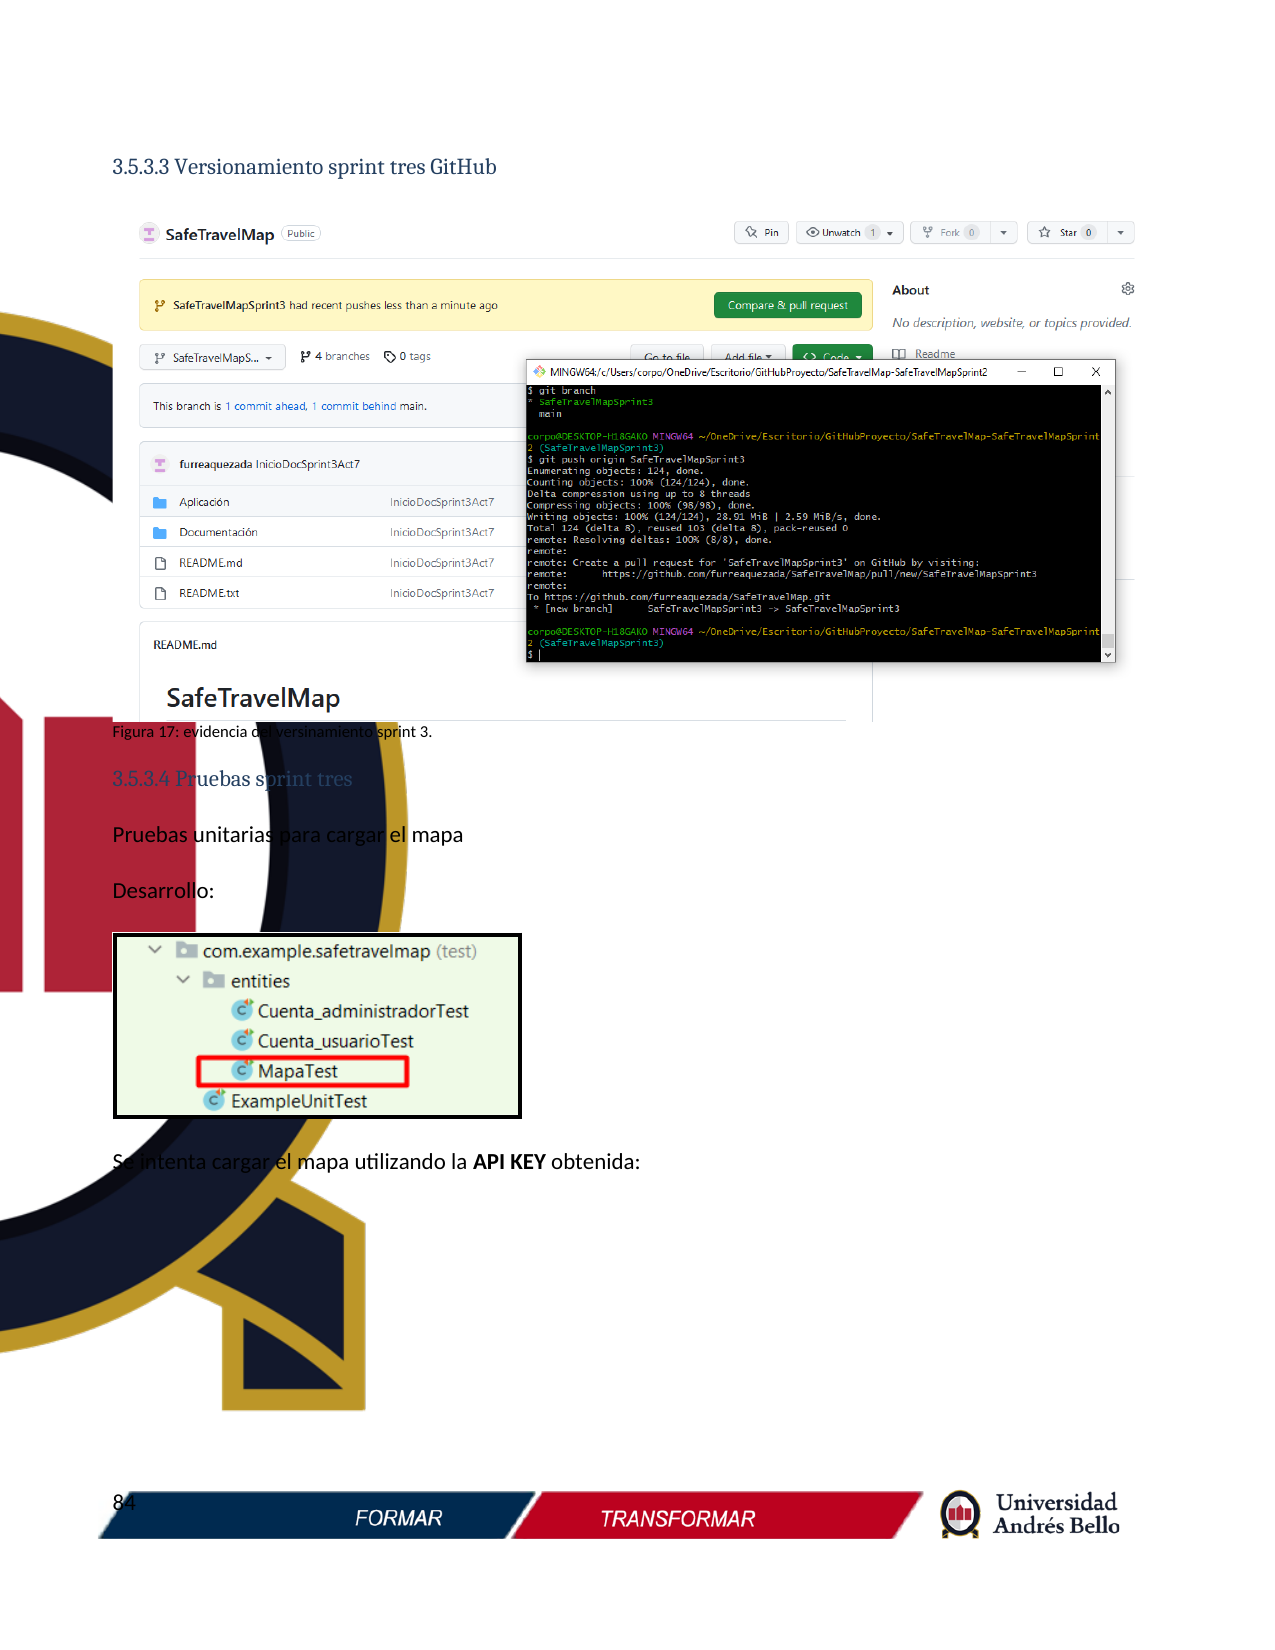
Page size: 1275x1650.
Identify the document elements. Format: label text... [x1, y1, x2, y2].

picture [117, 937, 518, 1115]
picture [97, 1489, 1120, 1539]
text Se intenta cargar el mapa utilizando la API KEY obtenida: [112, 1147, 1162, 1175]
text Figura 17: evidencia del versinamiento sprint 3. [112, 722, 1162, 742]
subtitle 3.5.3.3 Versionamiento sprint tres GitHub [112, 154, 1162, 181]
subtitle 3.5.3.4 Pruebas sprint tres [112, 766, 1162, 792]
text Pruebas unitarias para cargar el mapa [112, 820, 1162, 848]
picture [0, 208, 1162, 1423]
text Desarrollo: [112, 876, 1162, 904]
